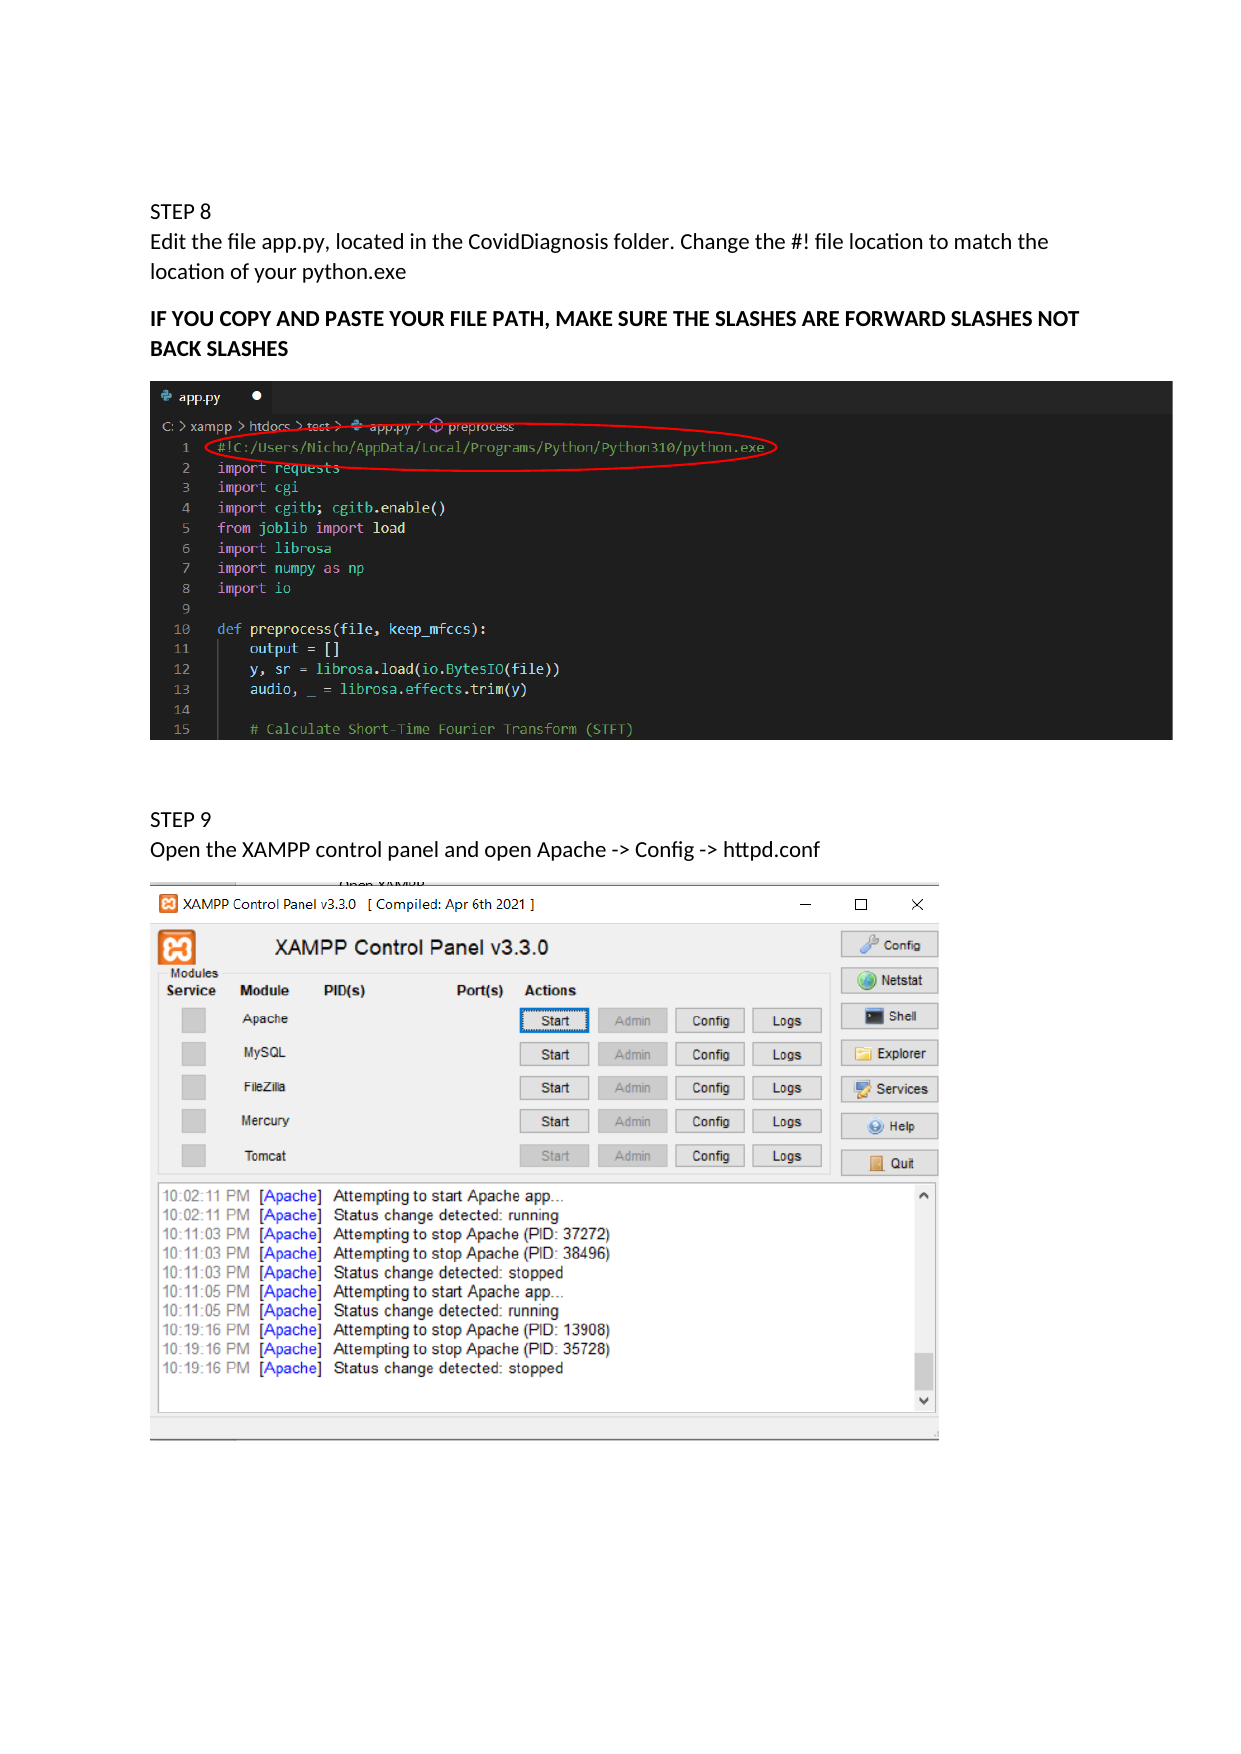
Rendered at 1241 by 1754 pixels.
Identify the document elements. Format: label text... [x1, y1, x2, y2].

text STEP 9 Open the XAMPP control panel and open Apache -> Config -> httpd.conf [150, 805, 1090, 863]
text IF YOU COPY AND PASTE YOUR FILE PATH, MAKE SURE THE SLASHES ARE FORWARD SLASHES NOT BACK SLASHES [150, 304, 1090, 362]
text STEP 8 Edit the file app.py, located in the CovidDiagnosis folder. Change the #! file location to match the location of your python.exe [150, 197, 1090, 285]
picture [150, 882, 939, 1441]
picture [150, 381, 1173, 740]
